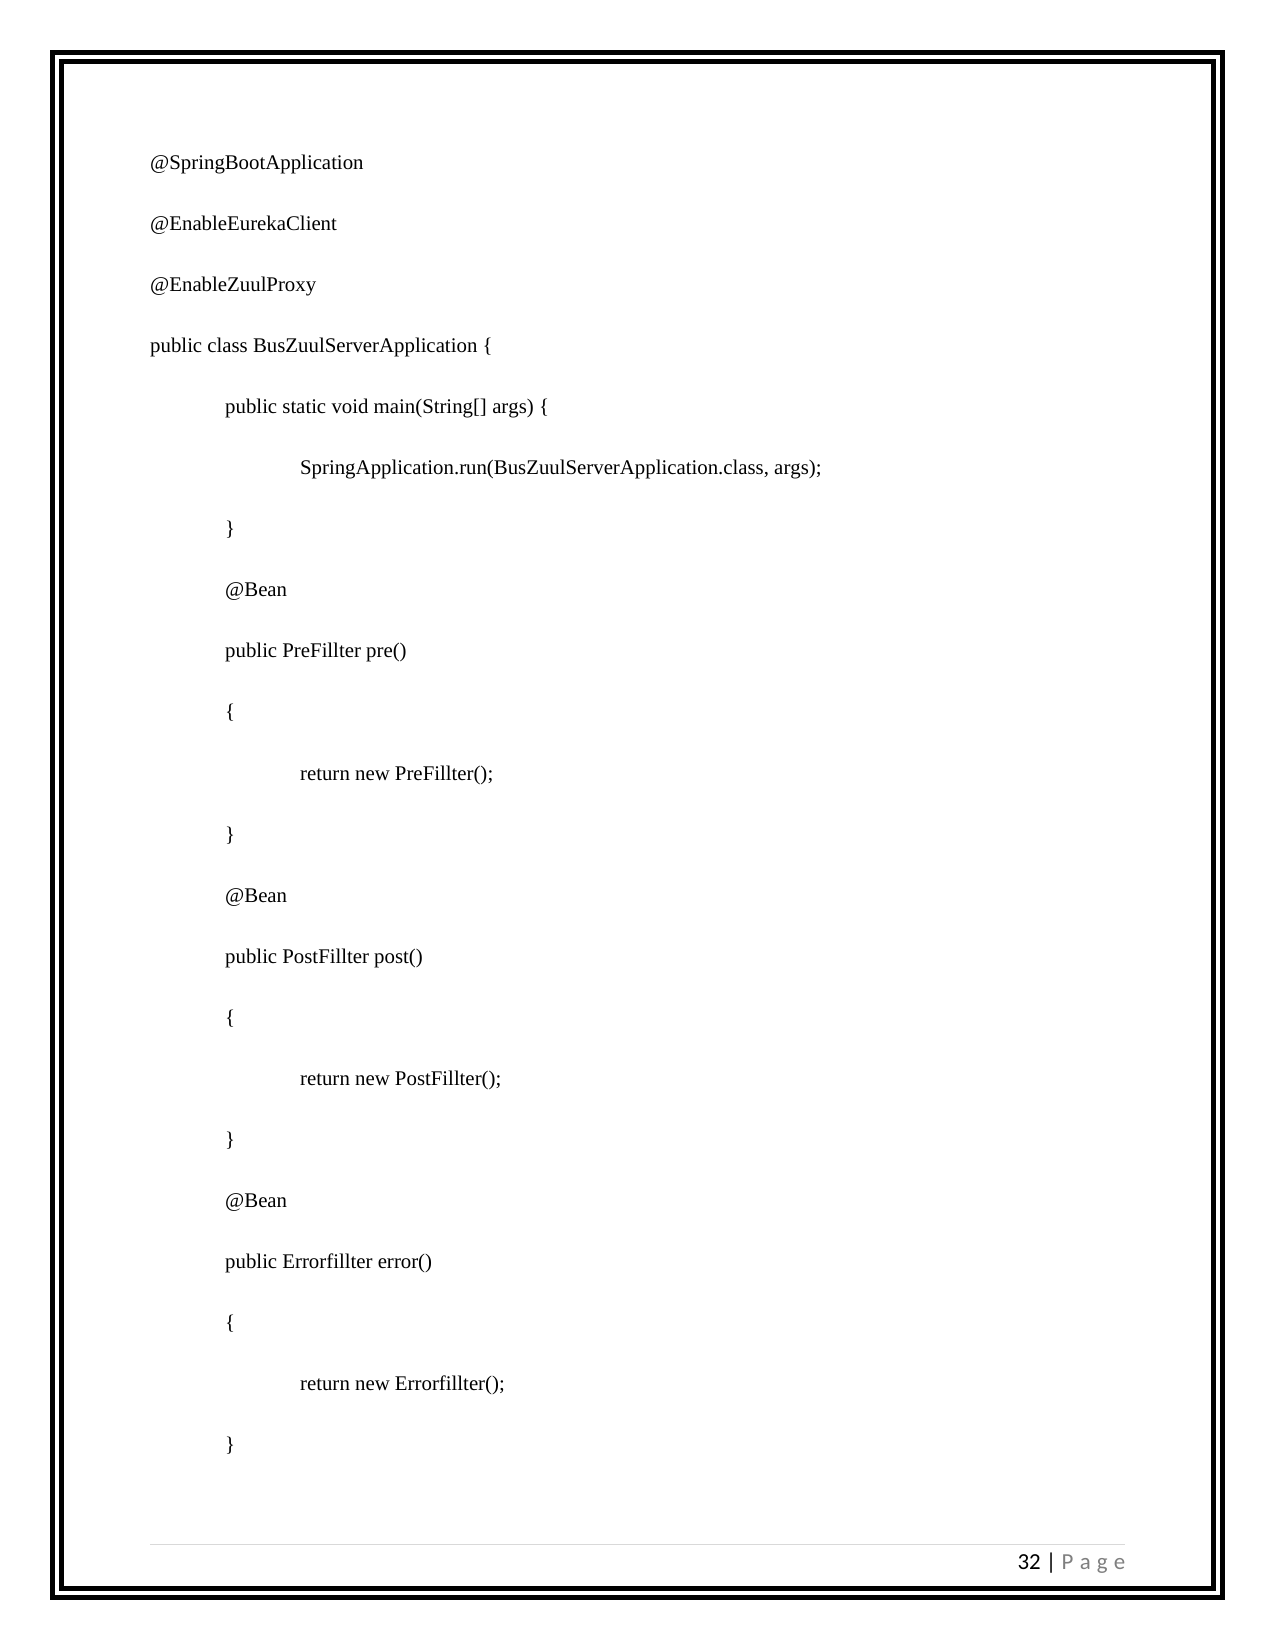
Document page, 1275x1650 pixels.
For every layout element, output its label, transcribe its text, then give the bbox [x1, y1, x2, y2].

text } [150, 1127, 1125, 1151]
text @Bean [150, 882, 1125, 907]
text { [150, 699, 1125, 723]
text @Bean [150, 1188, 1125, 1212]
text return new PostFillter(); [150, 1066, 1125, 1090]
text @Bean [150, 577, 1125, 601]
text @SpringBootApplication [150, 150, 1125, 174]
text } [150, 1432, 1125, 1456]
text public PostFillter post() [150, 943, 1125, 968]
text public PreFillter pre() [150, 638, 1125, 662]
text public static void main(String[] args) { [150, 394, 1125, 418]
text { [150, 1004, 1125, 1029]
text SpringApplication.run(BusZuulServerApplication.class, args); [150, 455, 1125, 479]
text return new Errorfillter(); [150, 1371, 1125, 1395]
text @EnableZuulProxy [150, 272, 1125, 296]
text } [150, 821, 1125, 846]
text public class BusZuulServerApplication { [150, 333, 1125, 357]
text @EnableEurekaClient [150, 211, 1125, 235]
text } [150, 516, 1125, 540]
text public Errorfillter error() [150, 1249, 1125, 1273]
text { [150, 1310, 1125, 1334]
text return new PreFillter(); [150, 760, 1125, 784]
